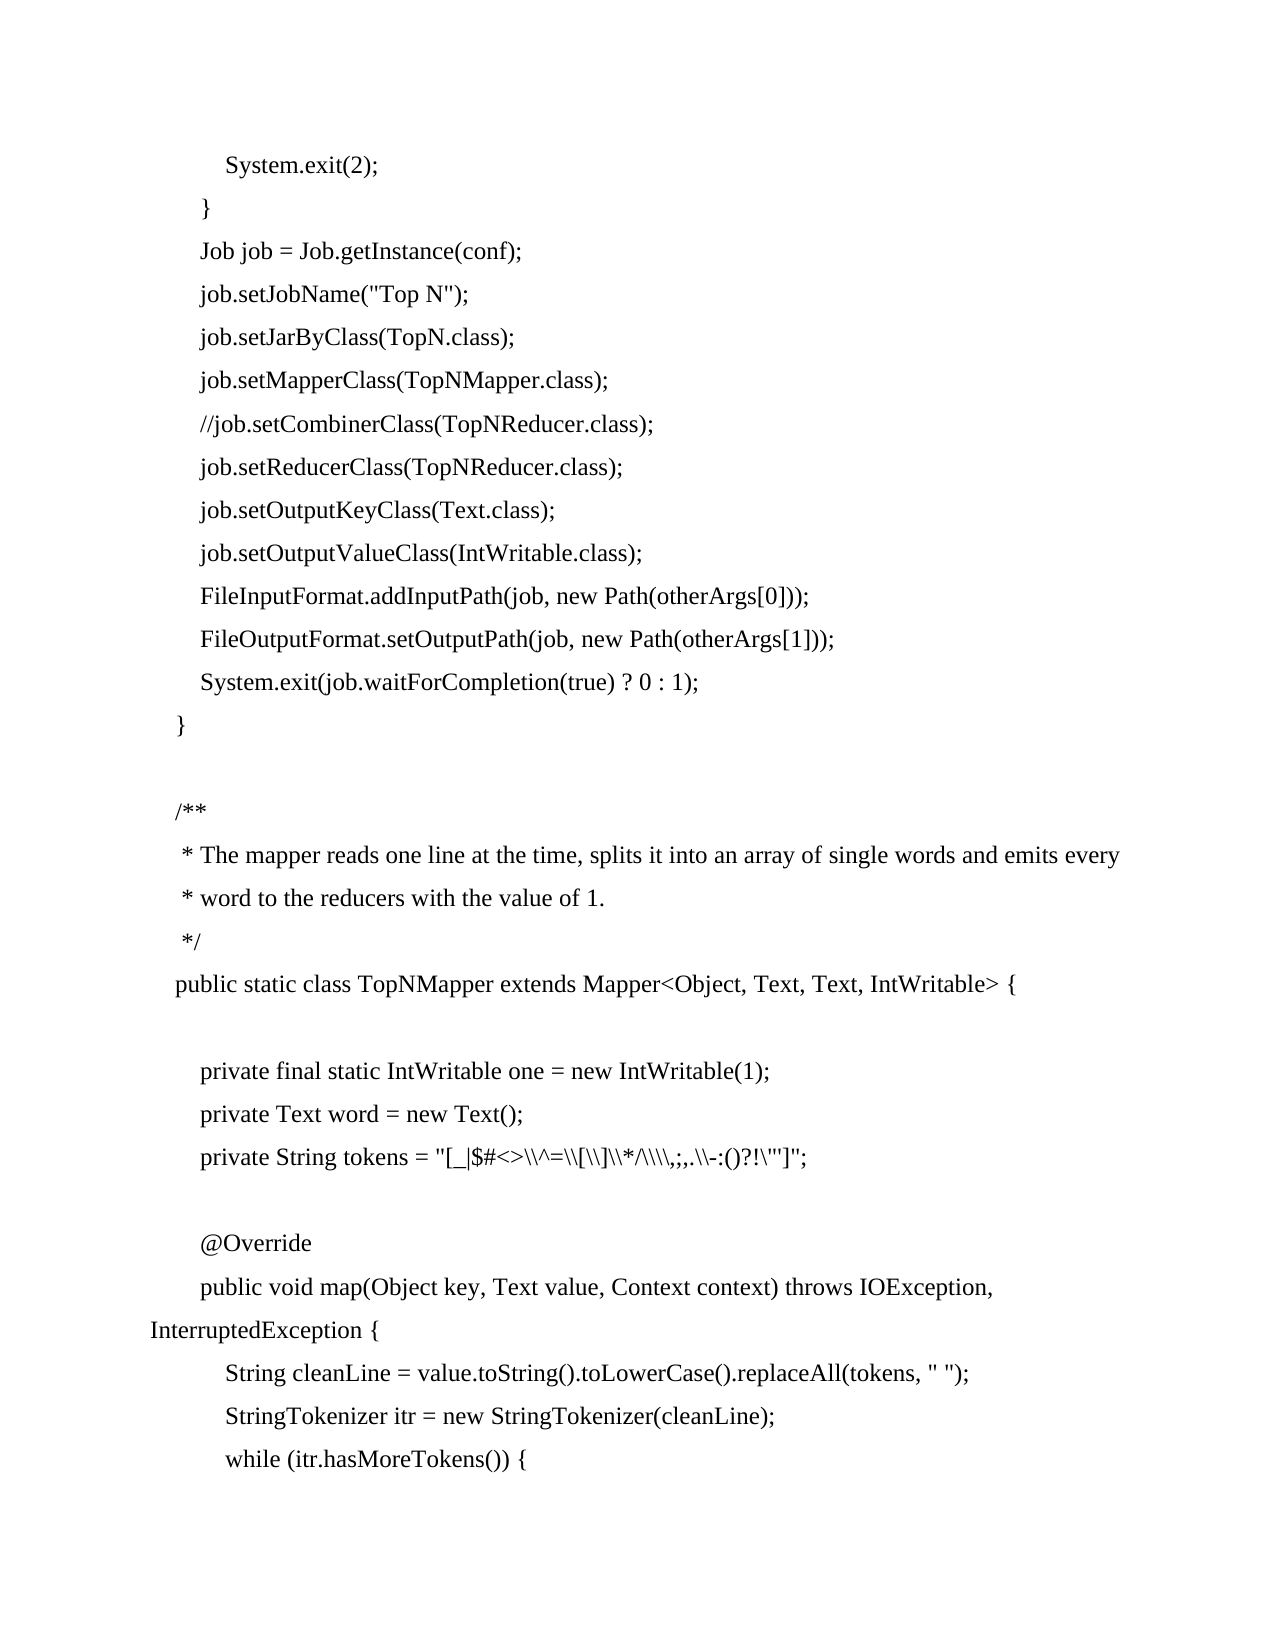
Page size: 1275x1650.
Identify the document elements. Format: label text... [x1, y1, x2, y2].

text while (itr.hasMoreTokens()) { [225, 1444, 1137, 1473]
text /** [175, 797, 1137, 826]
text Job job = Job.getInstance(conf); job.setJobName("Top N"); job.setJarByClass(TopN.class); job.setMapperClass(TopNMapper.class); [200, 236, 699, 394]
text } [175, 711, 1137, 739]
text private final static IntWritable one = new IntWritable(1); private Text word = new Text(); [200, 1056, 771, 1128]
text public void map(Object key, Text value, Context context) throws IOException, InterruptedException { [150, 1272, 994, 1343]
list The mapper reads one line at the time, splits it into an array of single words and emits every [181, 840, 1137, 869]
list word to the reducers with the value of 1. [181, 883, 1137, 912]
text @Override [200, 1228, 1137, 1257]
text String cleanLine = value.toString().toLowerCase().replaceAll(tokens, " "); StringTokenizer itr = new StringTokenizer(cleanLine); [225, 1358, 972, 1430]
text } [200, 193, 1137, 222]
text public static class TopNMapper extends Mapper<Object, Text, Text, IntWritable> { [175, 969, 1137, 998]
text //job.setCombinerClass(TopNReducer.class); job.setReducerClass(TopNReducer.class); job.setOutputKeyClass(Text.class); job.setOutputValueClass(IntWritable.class); FileInputFormat.addInputPath(job, new Path(otherArgs[0])); FileOutputFormat.setOutputPath(job, new Path(otherArgs[1])); System.exit(job.waitForCompletion(true) ? 0 : 1); [200, 409, 836, 696]
text System.exit(2); [225, 150, 1137, 179]
text private String tokens = "[_|$#<>\\^=\\[\\]\\*/\\\\,;,.\\-:()?!\"']"; [200, 1142, 1137, 1171]
text */ [181, 927, 1137, 955]
